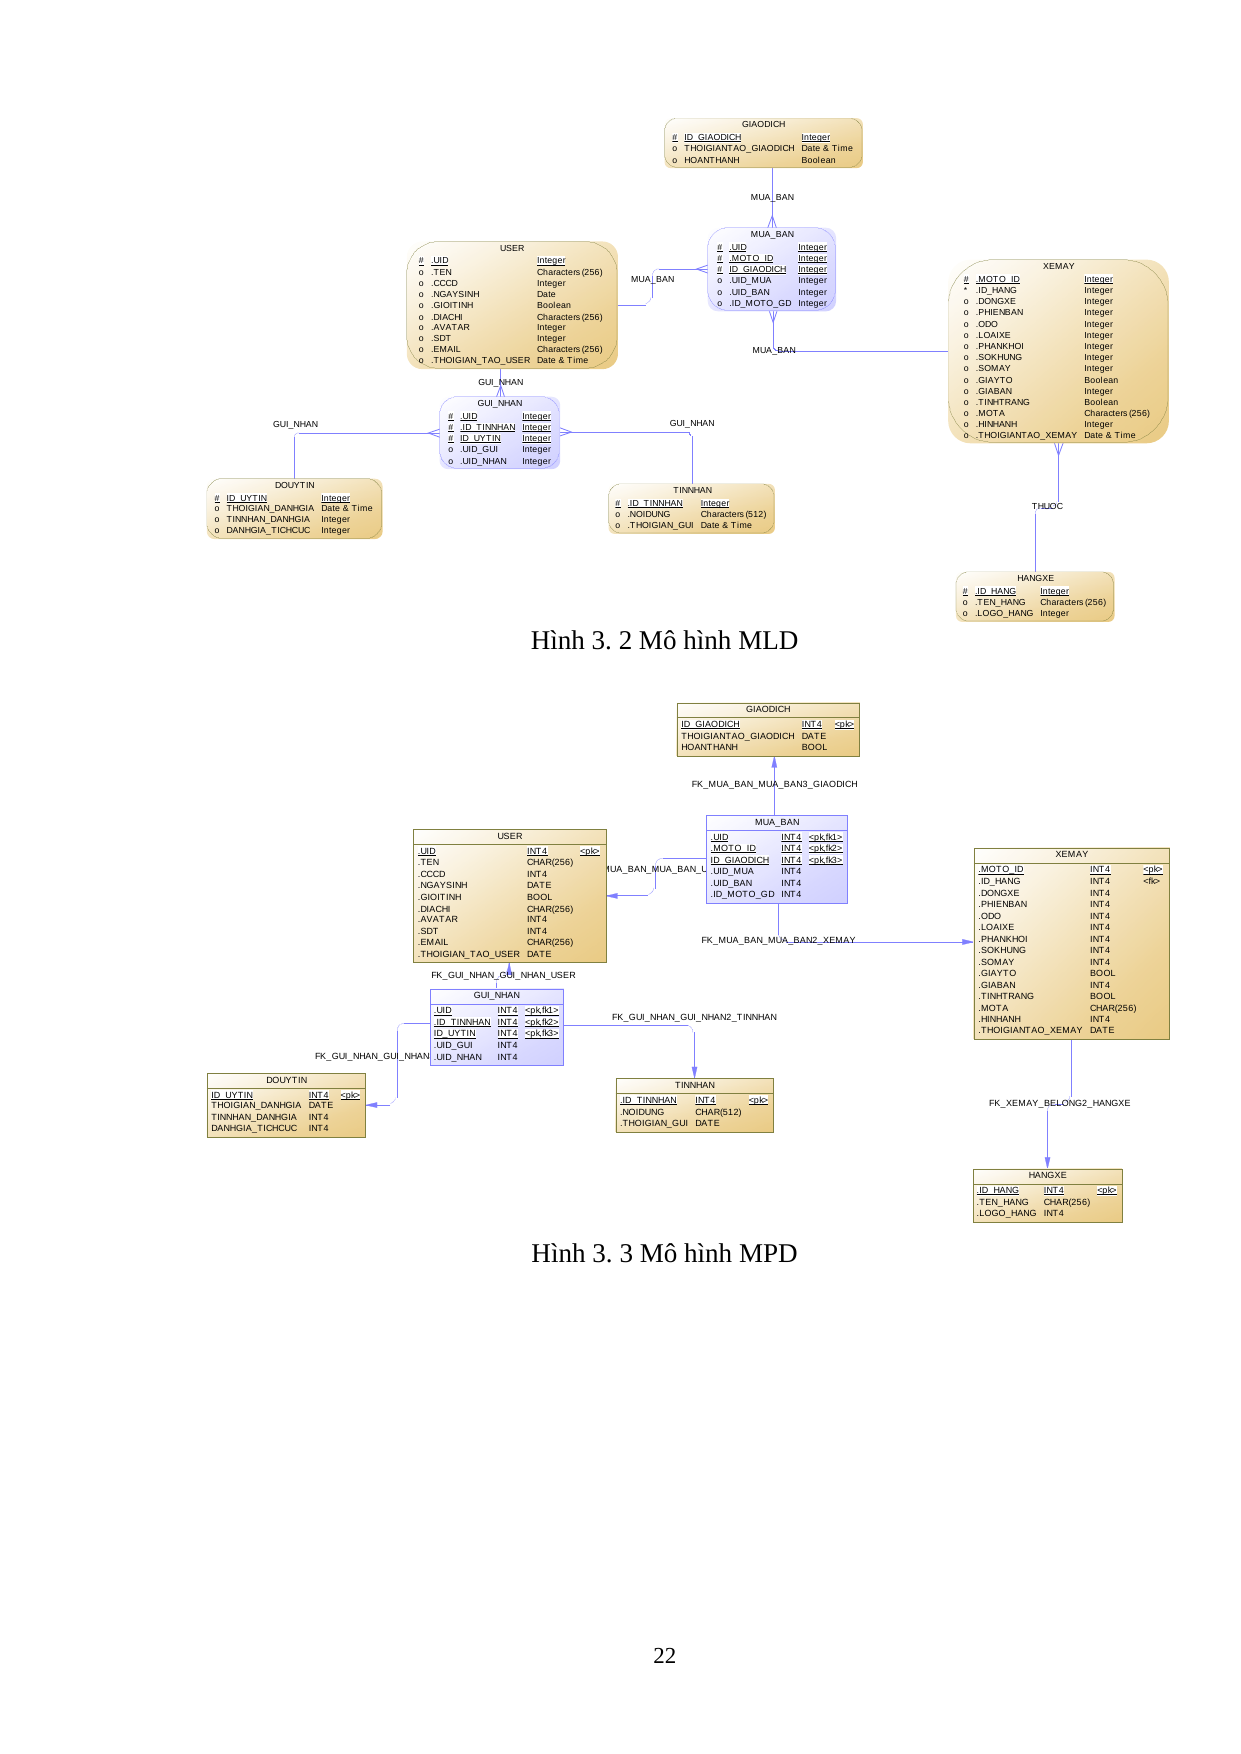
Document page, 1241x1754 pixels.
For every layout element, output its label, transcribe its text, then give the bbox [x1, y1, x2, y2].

text Hình 3. 2 Mô hình MLD [207, 624, 1122, 656]
list Hình 3. 3 Mô hình MPD [207, 1237, 1122, 1268]
